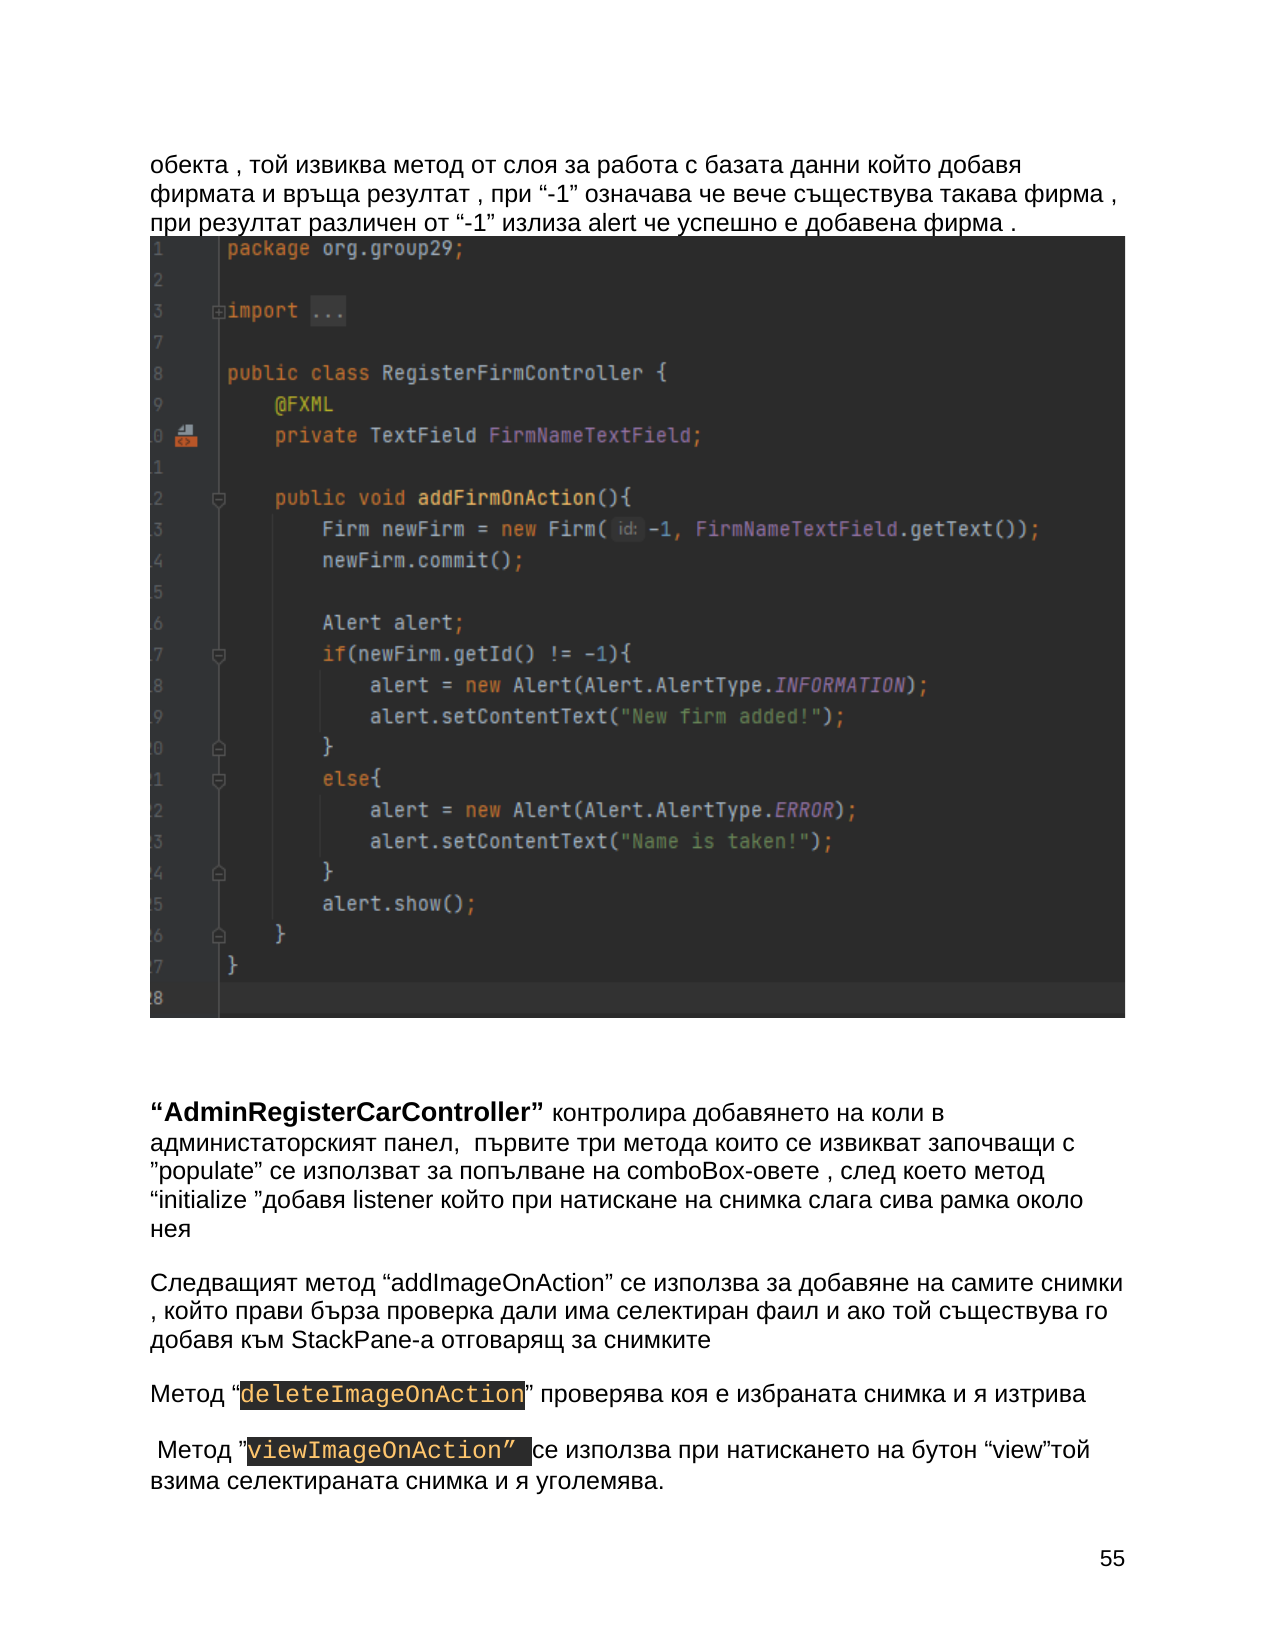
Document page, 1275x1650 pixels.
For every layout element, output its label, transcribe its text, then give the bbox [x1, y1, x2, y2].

picture [150, 236, 1125, 1018]
text Метод ”viewImageOnAction” се използва при натискането на бутон “view”той взима селектираната снимка и я уголемява. [150, 1435, 1125, 1494]
text Метод “deleteImageOnAction” проверява коя е избраната снимка и я изтрива [150, 1379, 1125, 1410]
text “AdminRegisterCarController” контролира добавянето на коли в администаторският панел, първите три метода които се извикват започващи с ”populate” се използват за попълване на comboBox-овете , след което метод “initialize ”добавя listener който при натискане на снимка слага сива рамка около нея [150, 1096, 1125, 1242]
text Следващият метод “addImageOnAction” се използва за добавяне на самите снимки , който прави бърза проверка дали има селектиран фаил и ако той съществува го добавя към StackPane-а отговарящ за снимките [150, 1267, 1125, 1354]
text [150, 150, 1125, 236]
